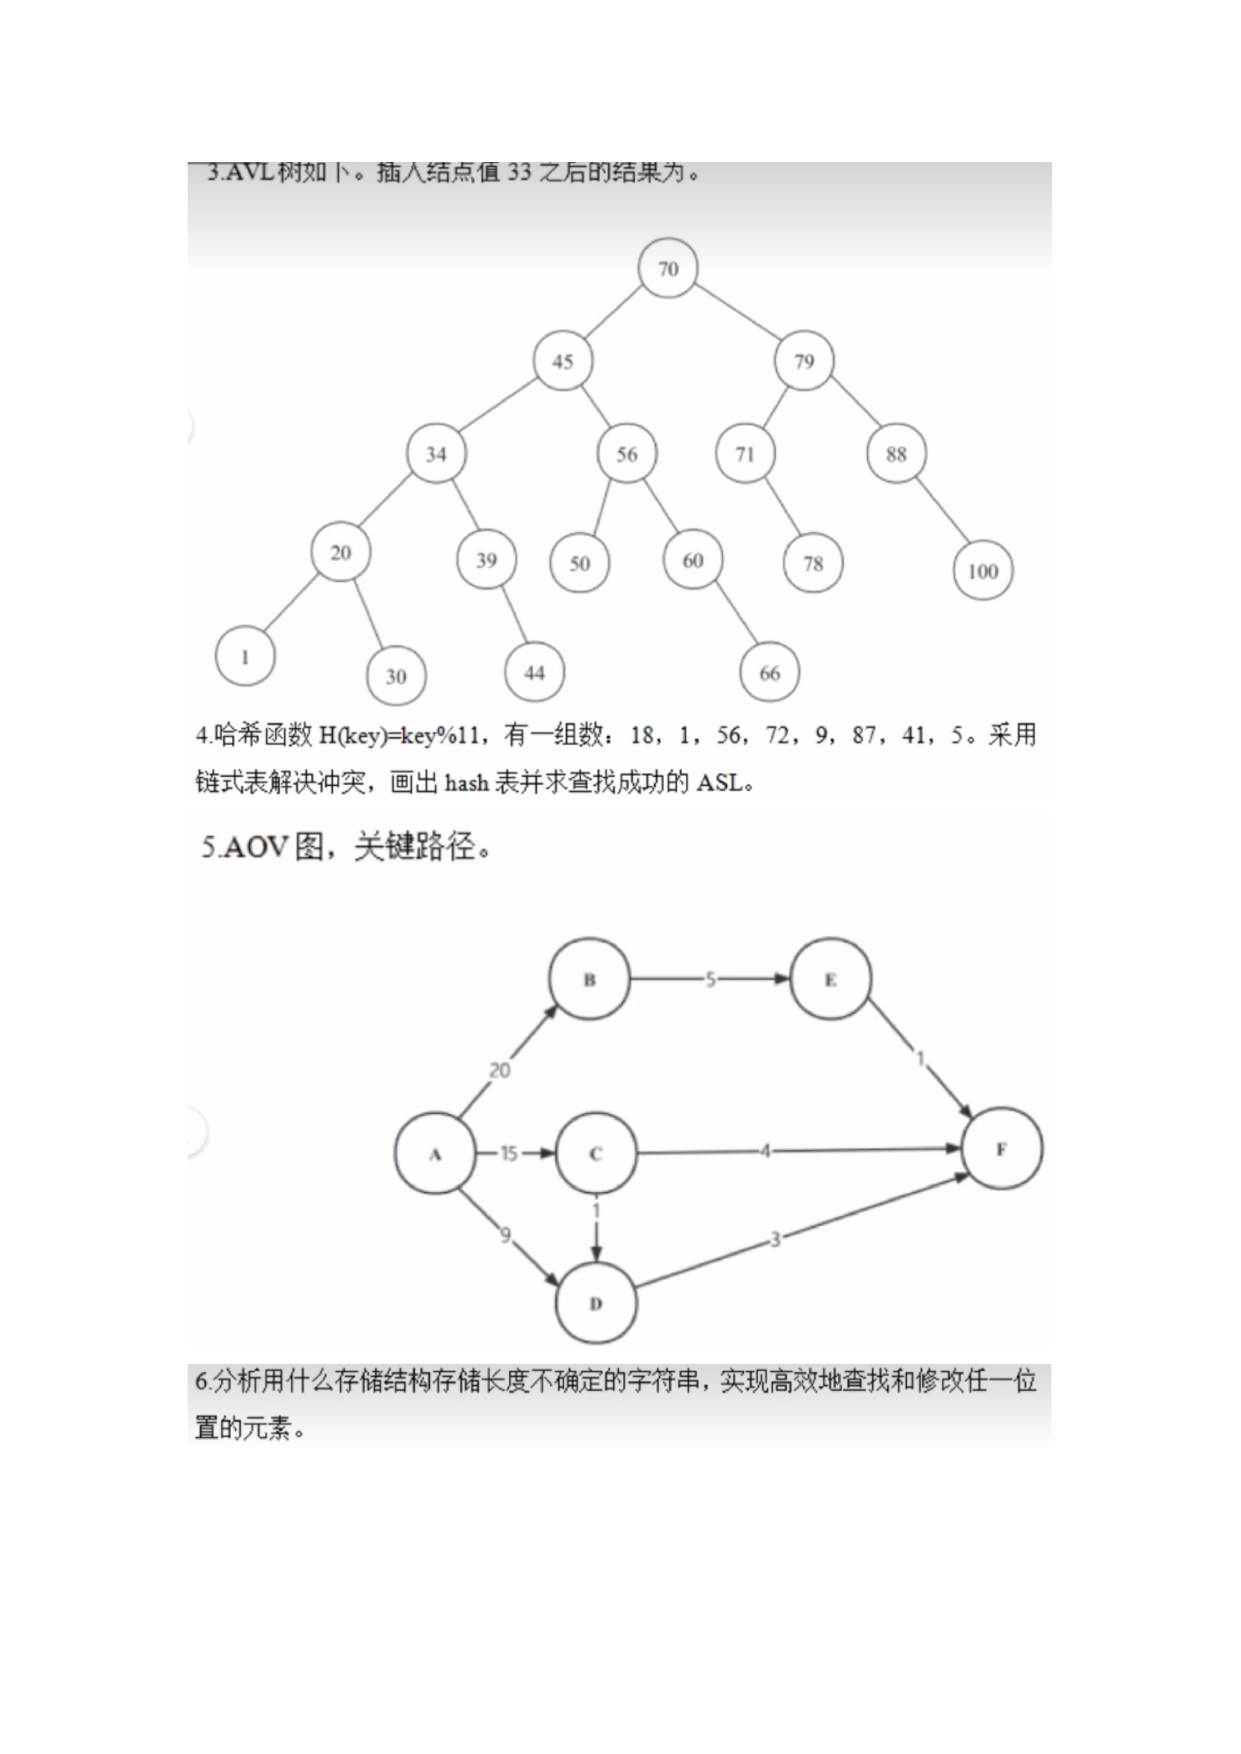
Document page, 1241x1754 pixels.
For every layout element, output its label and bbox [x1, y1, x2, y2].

picture [187, 1364, 1052, 1449]
picture [187, 714, 1052, 800]
picture [187, 162, 1052, 708]
picture [187, 812, 1051, 1347]
